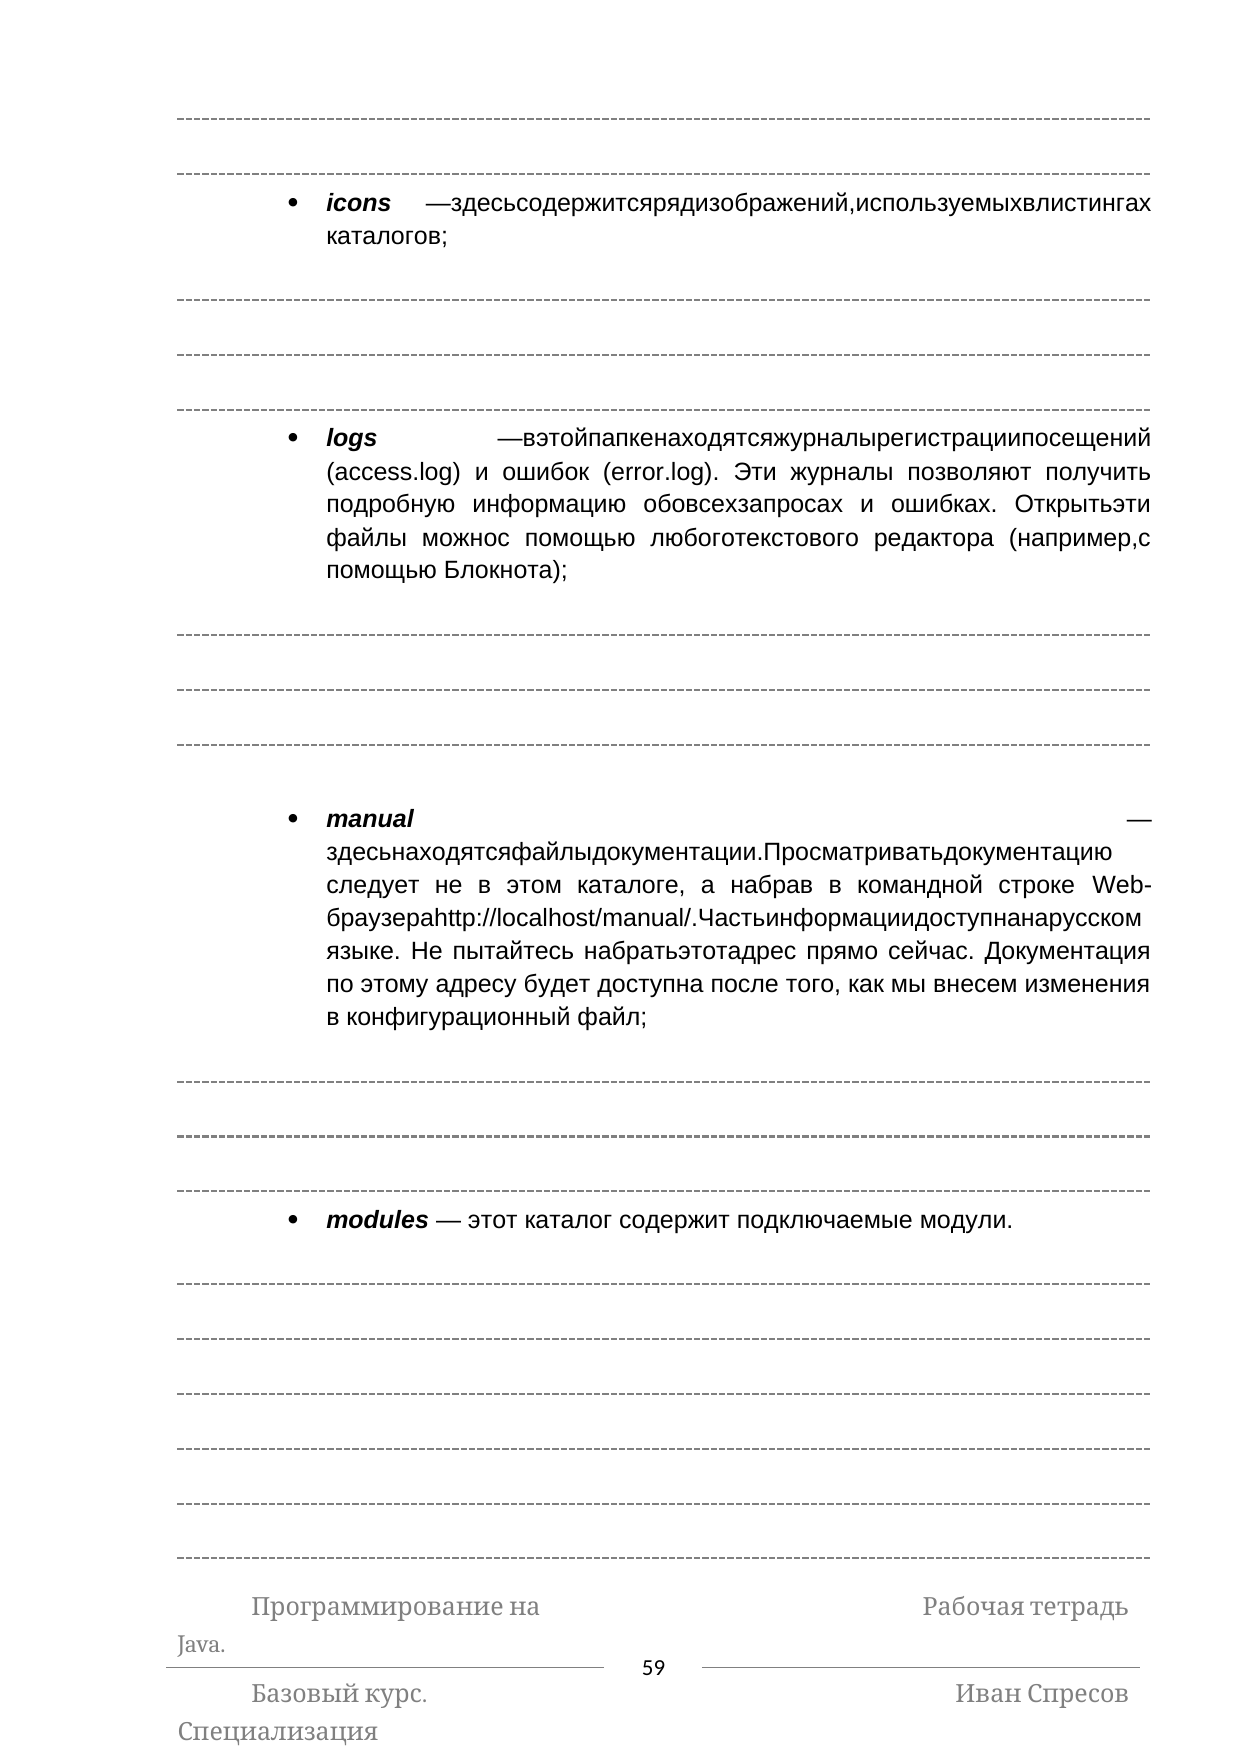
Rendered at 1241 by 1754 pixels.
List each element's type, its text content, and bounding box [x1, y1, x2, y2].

table_cell [177, 1448, 1152, 1502]
table_header [177, 299, 1152, 354]
table_header [177, 1283, 1152, 1338]
table_cell [177, 354, 1152, 409]
table_header [177, 634, 1152, 689]
list icons —здесьсодержитсярядизображений,используемыхвлистингах каталогов; [288, 187, 1152, 249]
list modules — этот каталог содержит подключаемые модули. [288, 1205, 1152, 1233]
table_header [177, 1081, 1152, 1135]
list manual —здесьнаходятсяфайлыдокументации.Просматриватьдокументацию следует не в этом каталоге, а набрав в командной строке Web-браузераhttp://localhost/manual/.Частьинформациидоступнанарусскомязыке. Не пытайтесь набратьэтотадрес прямо сейчас. Документация по этому адресу будет доступна после того, как мы внесем изменения в конфигурационный файл; [288, 804, 1152, 1031]
list logs —вэтойпапкенаходятсяжурналырегистрациипосещений (access.log) и ошибок (error.log). Эти журналы позволяют получить подробную информацию обовсехзапросах и ошибках. Открытьэти файлы можнос помощью любоготекстового редактора (например,с помощью Блокнота); [288, 423, 1152, 584]
table_cell [177, 689, 1152, 744]
table_cell [177, 1393, 1152, 1448]
table_cell [177, 1338, 1152, 1393]
table_cell [177, 118, 1152, 173]
table_cell [177, 1503, 1152, 1557]
table_cell [177, 1135, 1152, 1190]
